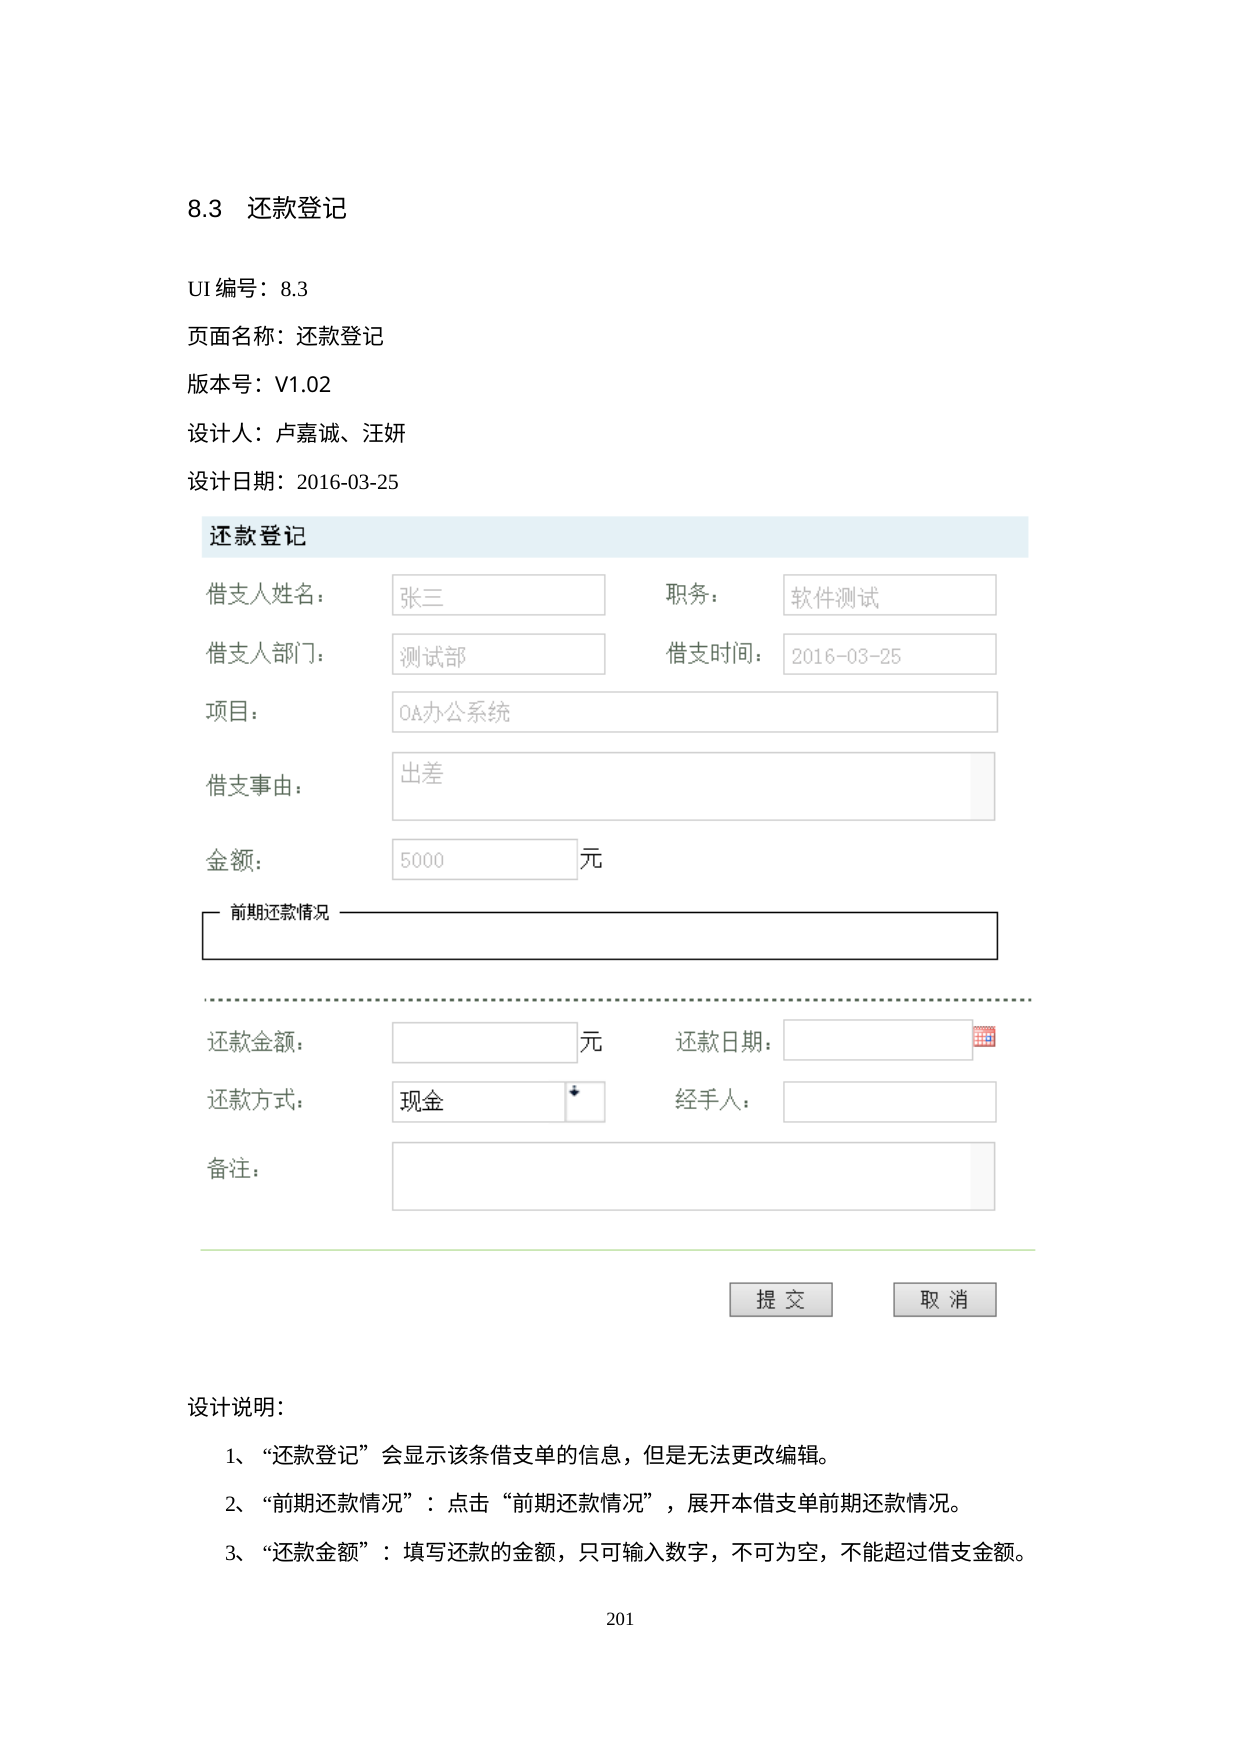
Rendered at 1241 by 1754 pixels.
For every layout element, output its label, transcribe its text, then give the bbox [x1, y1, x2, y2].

list “还款金额”：填写还款的金额，只可输入数字，不可为空，不能超过借支金额。 [225, 1534, 1053, 1567]
picture [187, 511, 1052, 1386]
text 页面名称：还款登记 [187, 318, 1053, 351]
list “前期还款情况”：点击“前期还款情况”，展开本借支单前期还款情况。 [225, 1486, 1053, 1518]
text 版本号：V1.02 [187, 367, 1053, 399]
list “还款登记”会显示该条借支单的信息，但是无法更改编辑。 [225, 1438, 1053, 1470]
text 设计说明： [187, 1389, 1053, 1422]
text 设计人：卢嘉诚、汪妍 [187, 415, 1053, 448]
text UI编号：8.3 [187, 270, 1053, 303]
subtitle 还款登记 [187, 174, 1053, 239]
text 设计日期：2016-03-25 [187, 463, 1053, 496]
